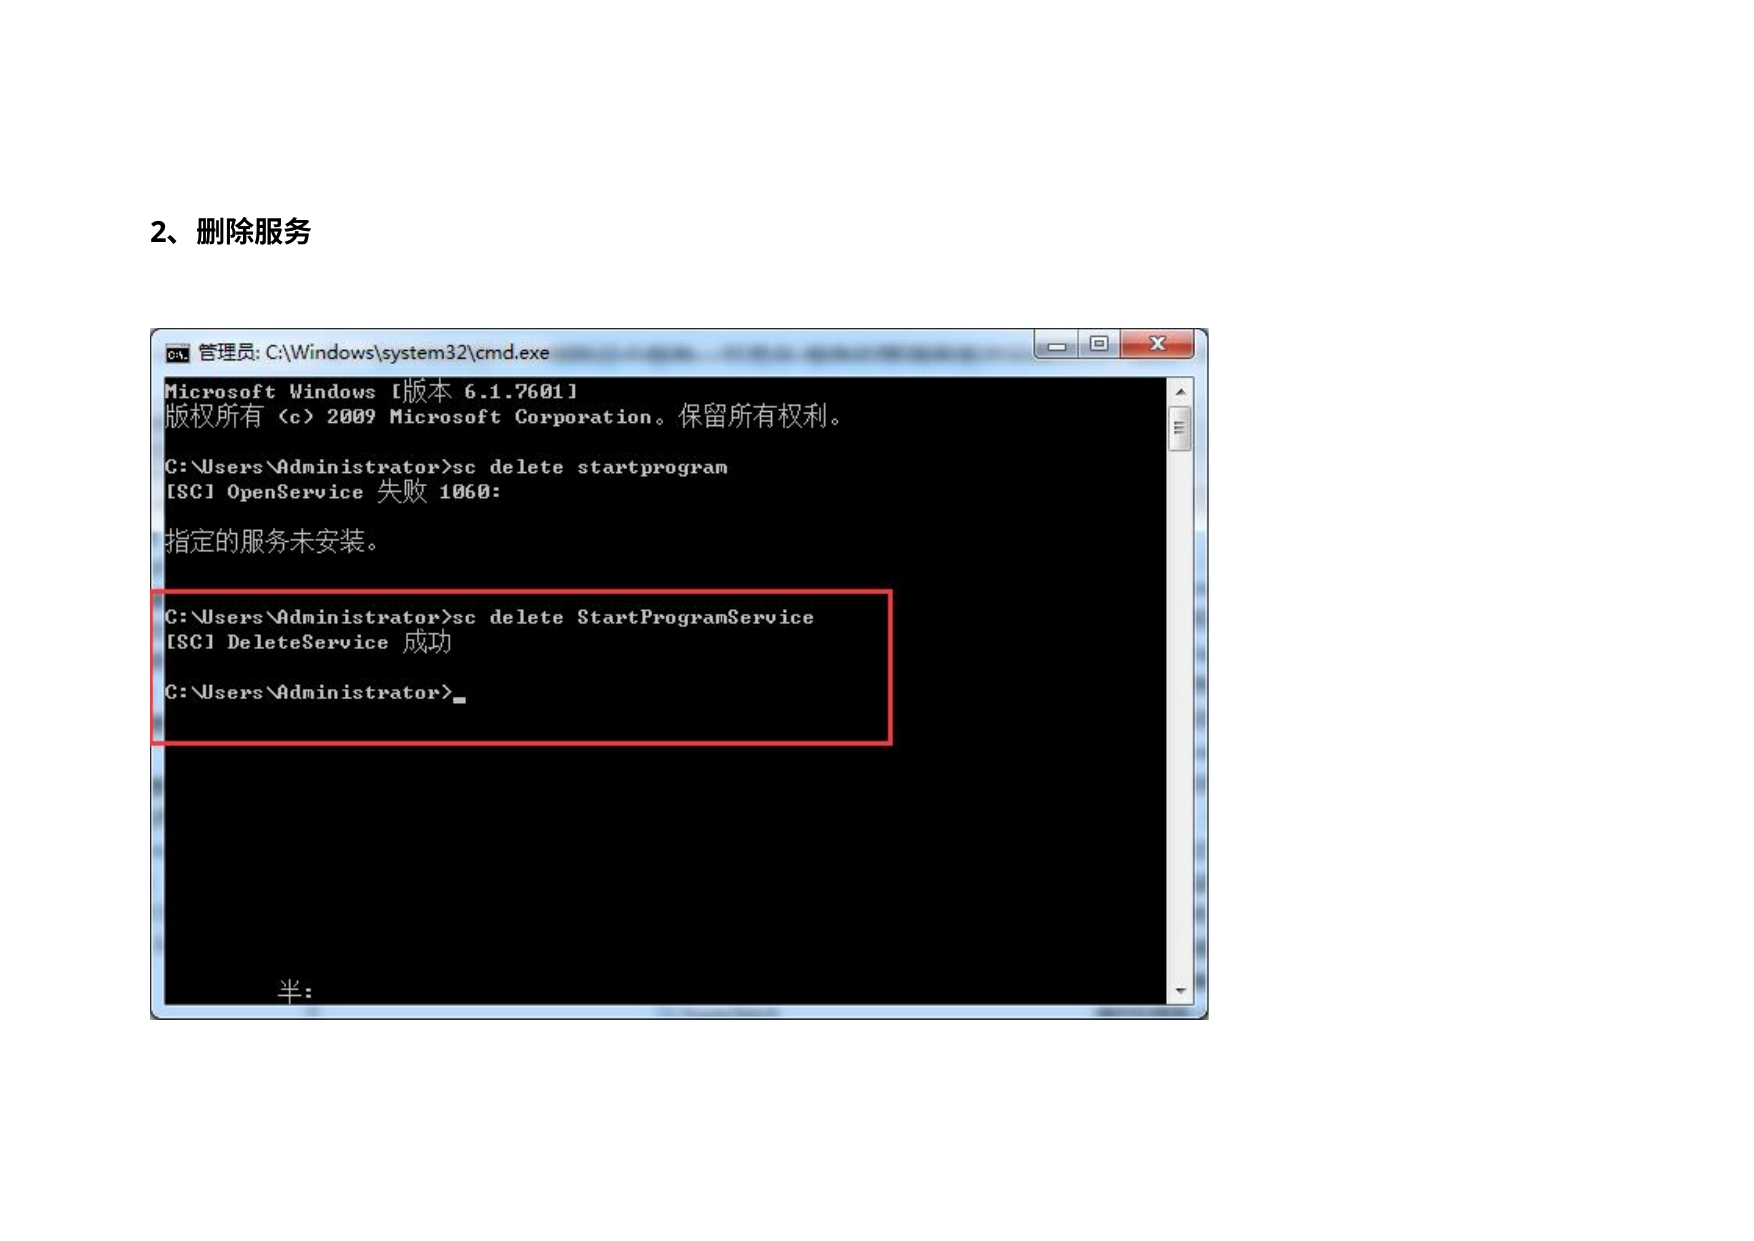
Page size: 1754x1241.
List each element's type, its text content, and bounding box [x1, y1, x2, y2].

picture [150, 328, 1209, 1020]
subtitle 2、删除服务 [150, 198, 1604, 263]
